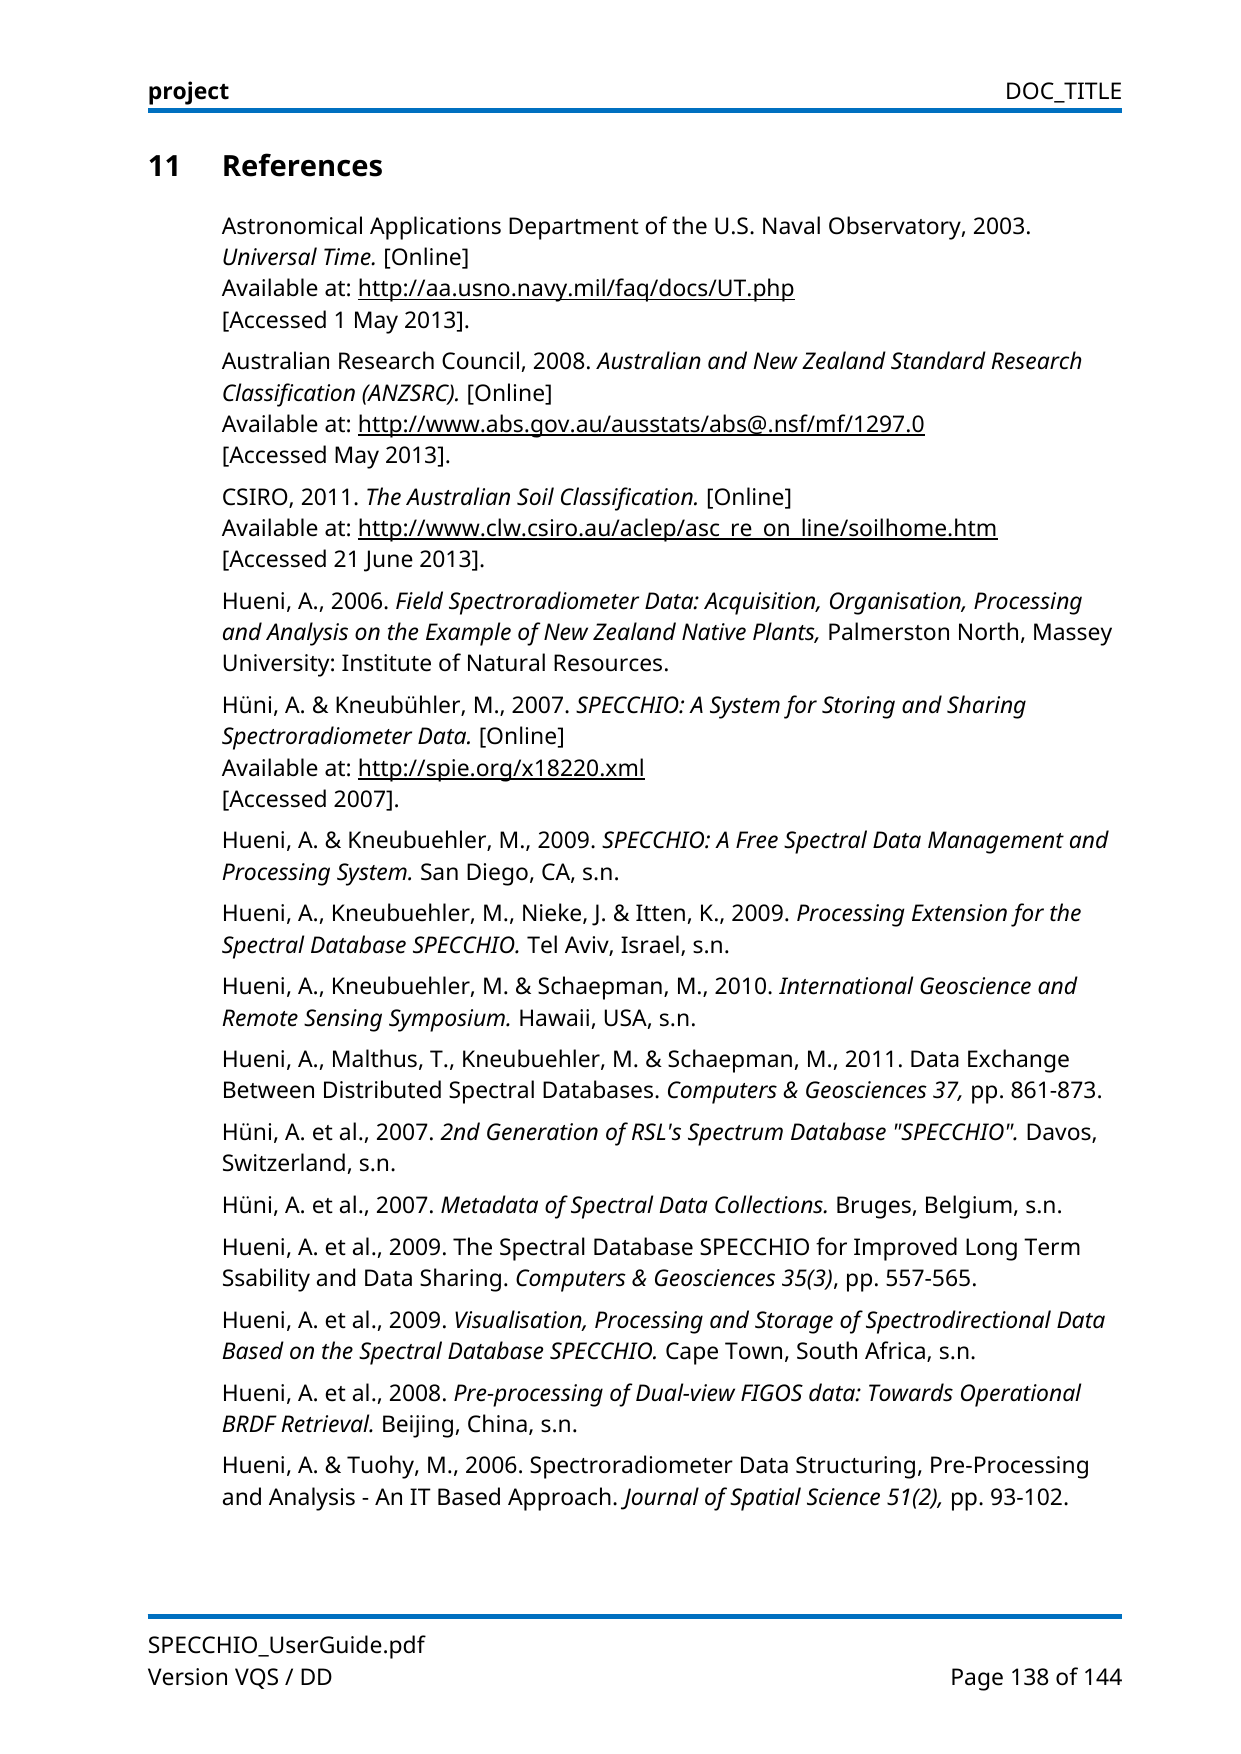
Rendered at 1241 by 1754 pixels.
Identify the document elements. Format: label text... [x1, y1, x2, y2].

text Hueni, A., 2006. Field Spectroradiometer Data: Acquisition, Organisation, Processing and Analysis on the Example of New Zealand Native Plants, Palmerston North, Massey University: Institute of Natural Resources. [222, 585, 1122, 679]
text Hüni, A. et al., 2007. 2nd Generation of RSL's Spectrum Database "SPECCHIO". Davos, Switzerland, s.n. [222, 1116, 1122, 1179]
text CSIRO, 2011. The Australian Soil Classification. [Online] Available at: http://www.clw.csiro.au/aclep/asc_re_on_line/soilhome.htm [Accessed 21 June 2013]. [222, 481, 1122, 574]
text Hueni, A. & Tuohy, M., 2006. Spectroradiometer Data Structuring, Pre-Processing and Analysis - An IT Based Approach. Journal of Spatial Science 51(2), pp. 93-102. [222, 1449, 1122, 1512]
text Astronomical Applications Department of the U.S. Naval Observatory, 2003. Universal Time. [Online] Available at: http://aa.usno.navy.mil/faq/docs/UT.php [Accessed 1 May 2013]. [222, 210, 1122, 335]
text Hueni, A., Kneubuehler, M. & Schaepman, M., 2010. International Geoscience and Remote Sensing Symposium. Hawaii, USA, s.n. [222, 970, 1122, 1033]
text Hüni, A. & Kneubühler, M., 2007. SPECCHIO: A System for Storing and Sharing Spectroradiometer Data. [Online] Available at: http://spie.org/x18220.xml [Accessed 2007]. [222, 689, 1122, 814]
text Hueni, A., Malthus, T., Kneubuehler, M. & Schaepman, M., 2011. Data Exchange Between Distributed Spectral Databases. Computers & Geosciences 37, pp. 861-873. [222, 1043, 1122, 1106]
subtitle References [148, 145, 1122, 185]
text Australian Research Council, 2008. Australian and New Zealand Standard Research Classification (ANZSRC). [Online] Available at: http://www.abs.gov.au/ausstats/abs@.nsf/mf/1297.0 [Accessed May 2013]. [222, 345, 1122, 470]
text Hueni, A. et al., 2009. Visualisation, Processing and Storage of Spectrodirectional Data Based on the Spectral Database SPECCHIO. Cape Town, South Africa, s.n. [222, 1304, 1122, 1366]
text Hüni, A. et al., 2007. Metadata of Spectral Data Collections. Bruges, Belgium, s.n. [222, 1189, 1122, 1220]
text Hueni, A. et al., 2008. Pre-processing of Dual-view FIGOS data: Towards Operational BRDF Retrieval. Beijing, China, s.n. [222, 1377, 1122, 1439]
text Hueni, A. & Kneubuehler, M., 2009. SPECCHIO: A Free Spectral Data Management and Processing System. San Diego, CA, s.n. [222, 824, 1122, 887]
text Hueni, A., Kneubuehler, M., Nieke, J. & Itten, K., 2009. Processing Extension for the Spectral Database SPECCHIO. Tel Aviv, Israel, s.n. [222, 897, 1122, 960]
text Hueni, A. et al., 2009. The Spectral Database SPECCHIO for Improved Long Term Ssability and Data Sharing. Computers & Geosciences 35(3), pp. 557-565. [222, 1231, 1122, 1293]
